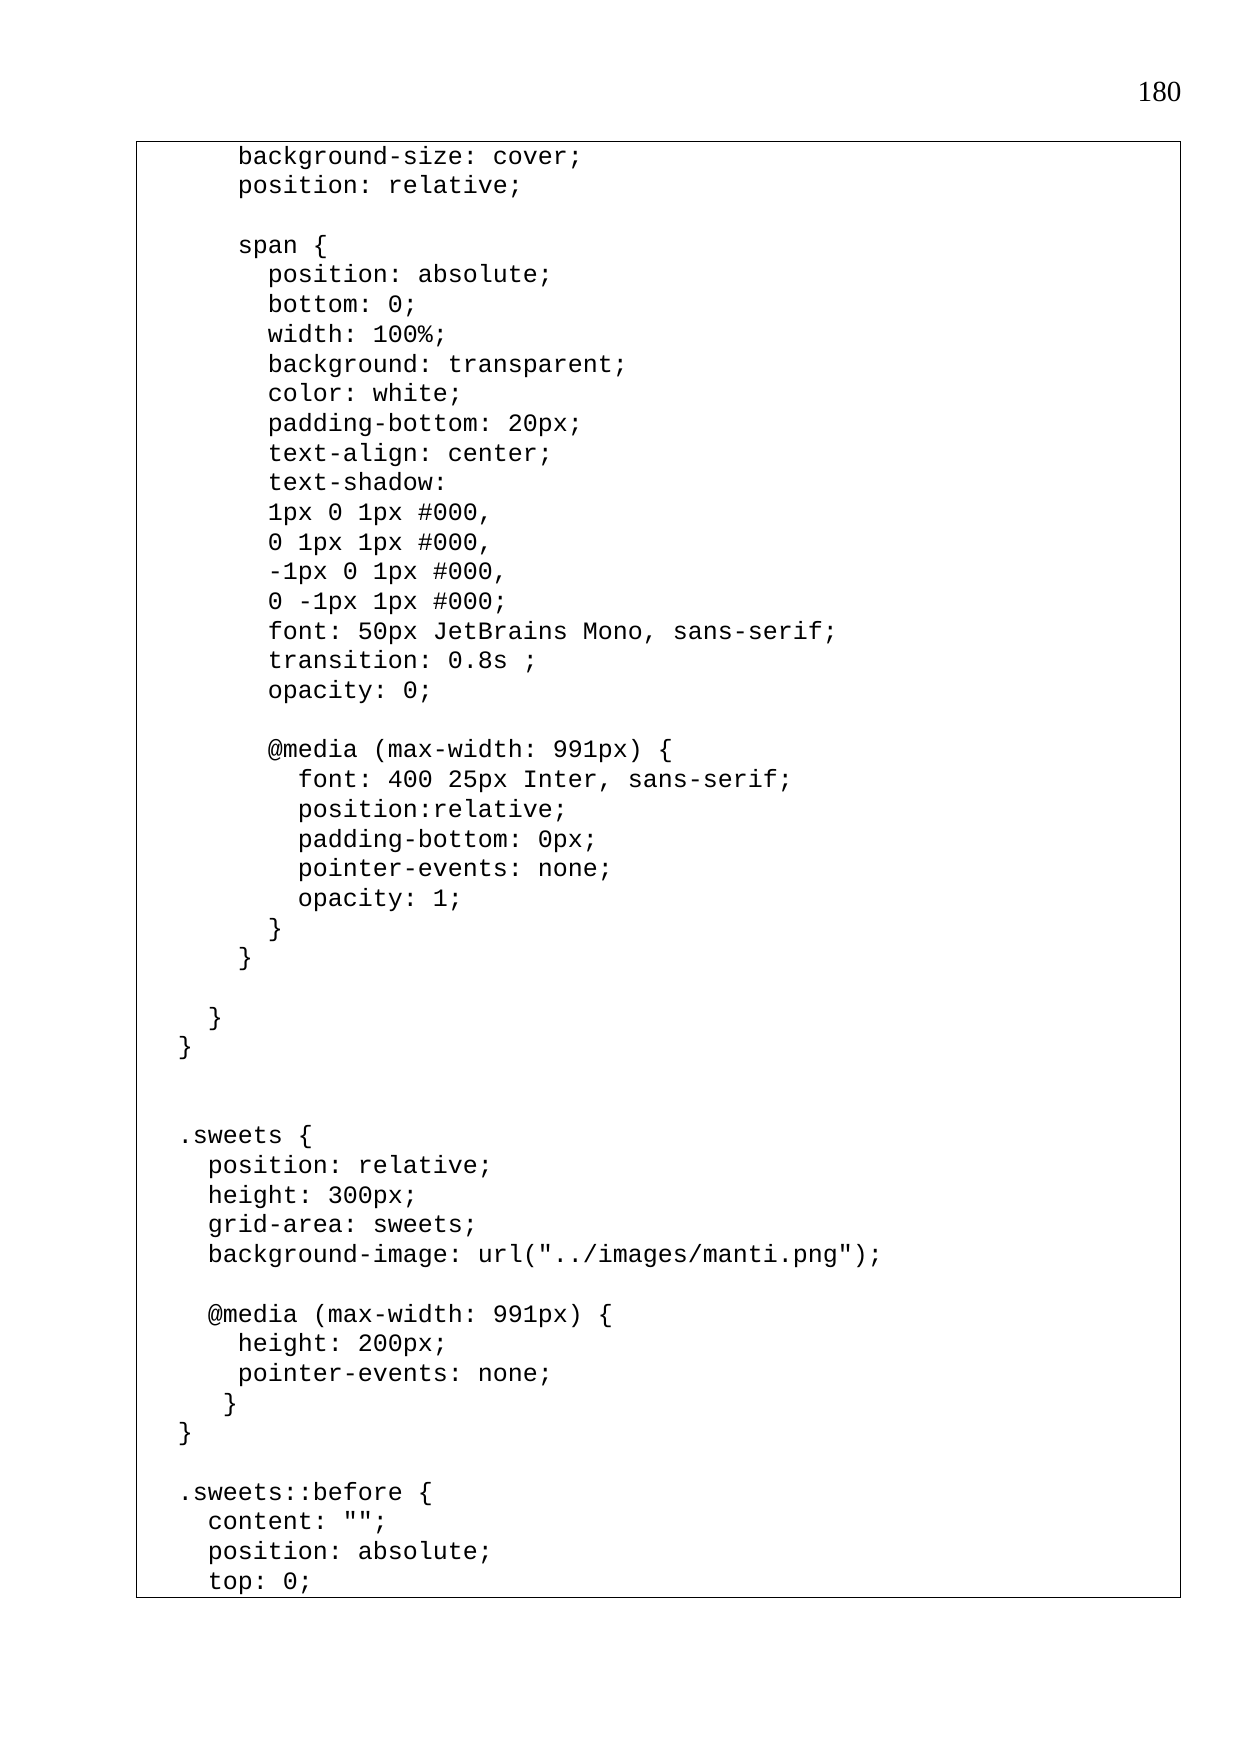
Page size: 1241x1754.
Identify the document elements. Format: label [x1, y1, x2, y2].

table_header [137, 142, 1180, 1597]
